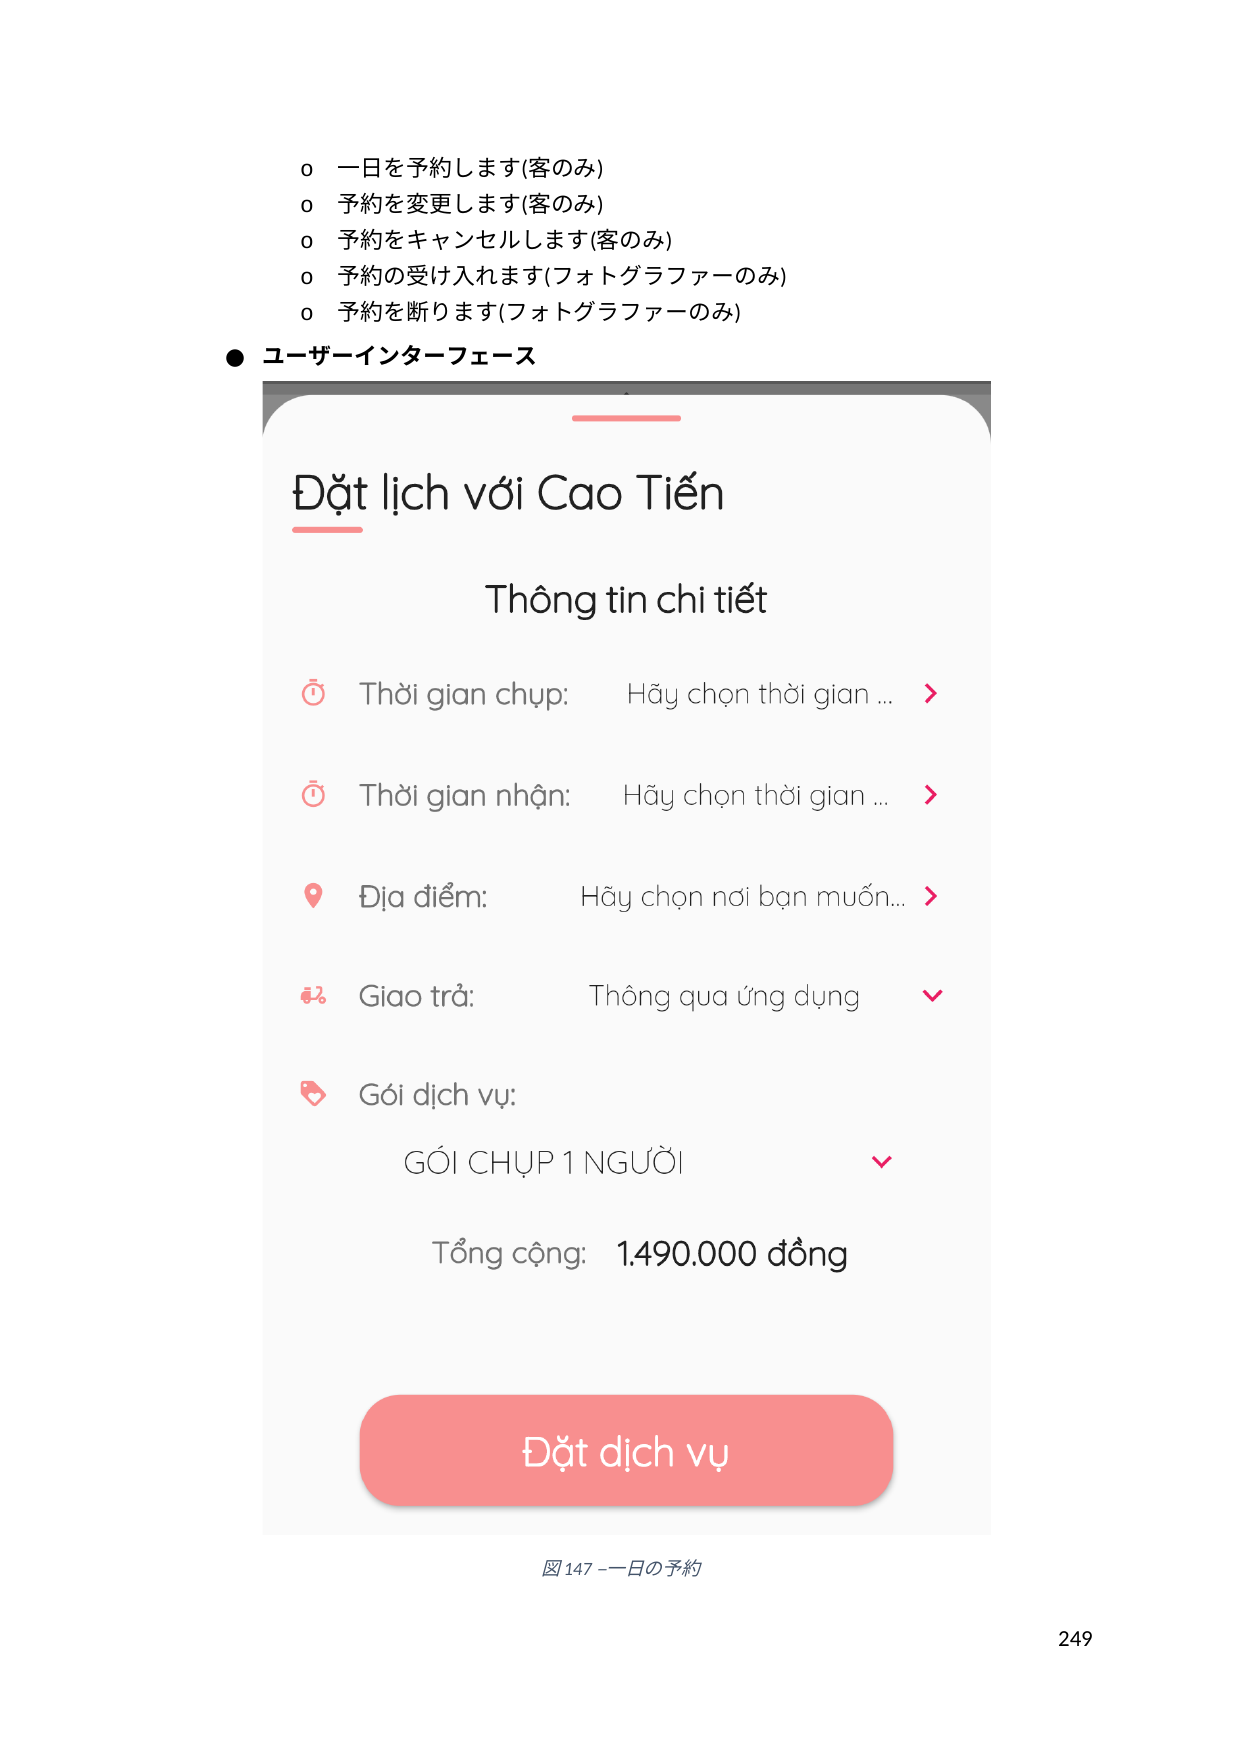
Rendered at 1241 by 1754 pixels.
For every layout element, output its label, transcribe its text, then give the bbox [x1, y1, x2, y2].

list ユーザーインターフェース [225, 330, 1093, 377]
text 図147 –一日の予約 [150, 1553, 1093, 1580]
list 予約を変更します(客のみ) [300, 186, 1093, 219]
list 一日を予約します(客のみ) [300, 150, 1093, 183]
picture [262, 381, 991, 1535]
list 予約の受け入れます(フォトグラファーのみ) [300, 258, 1093, 292]
list 予約を断ります(フォトグラファーのみ) [300, 294, 1093, 328]
list 予約をキャンセルします(客のみ) [300, 222, 1093, 256]
